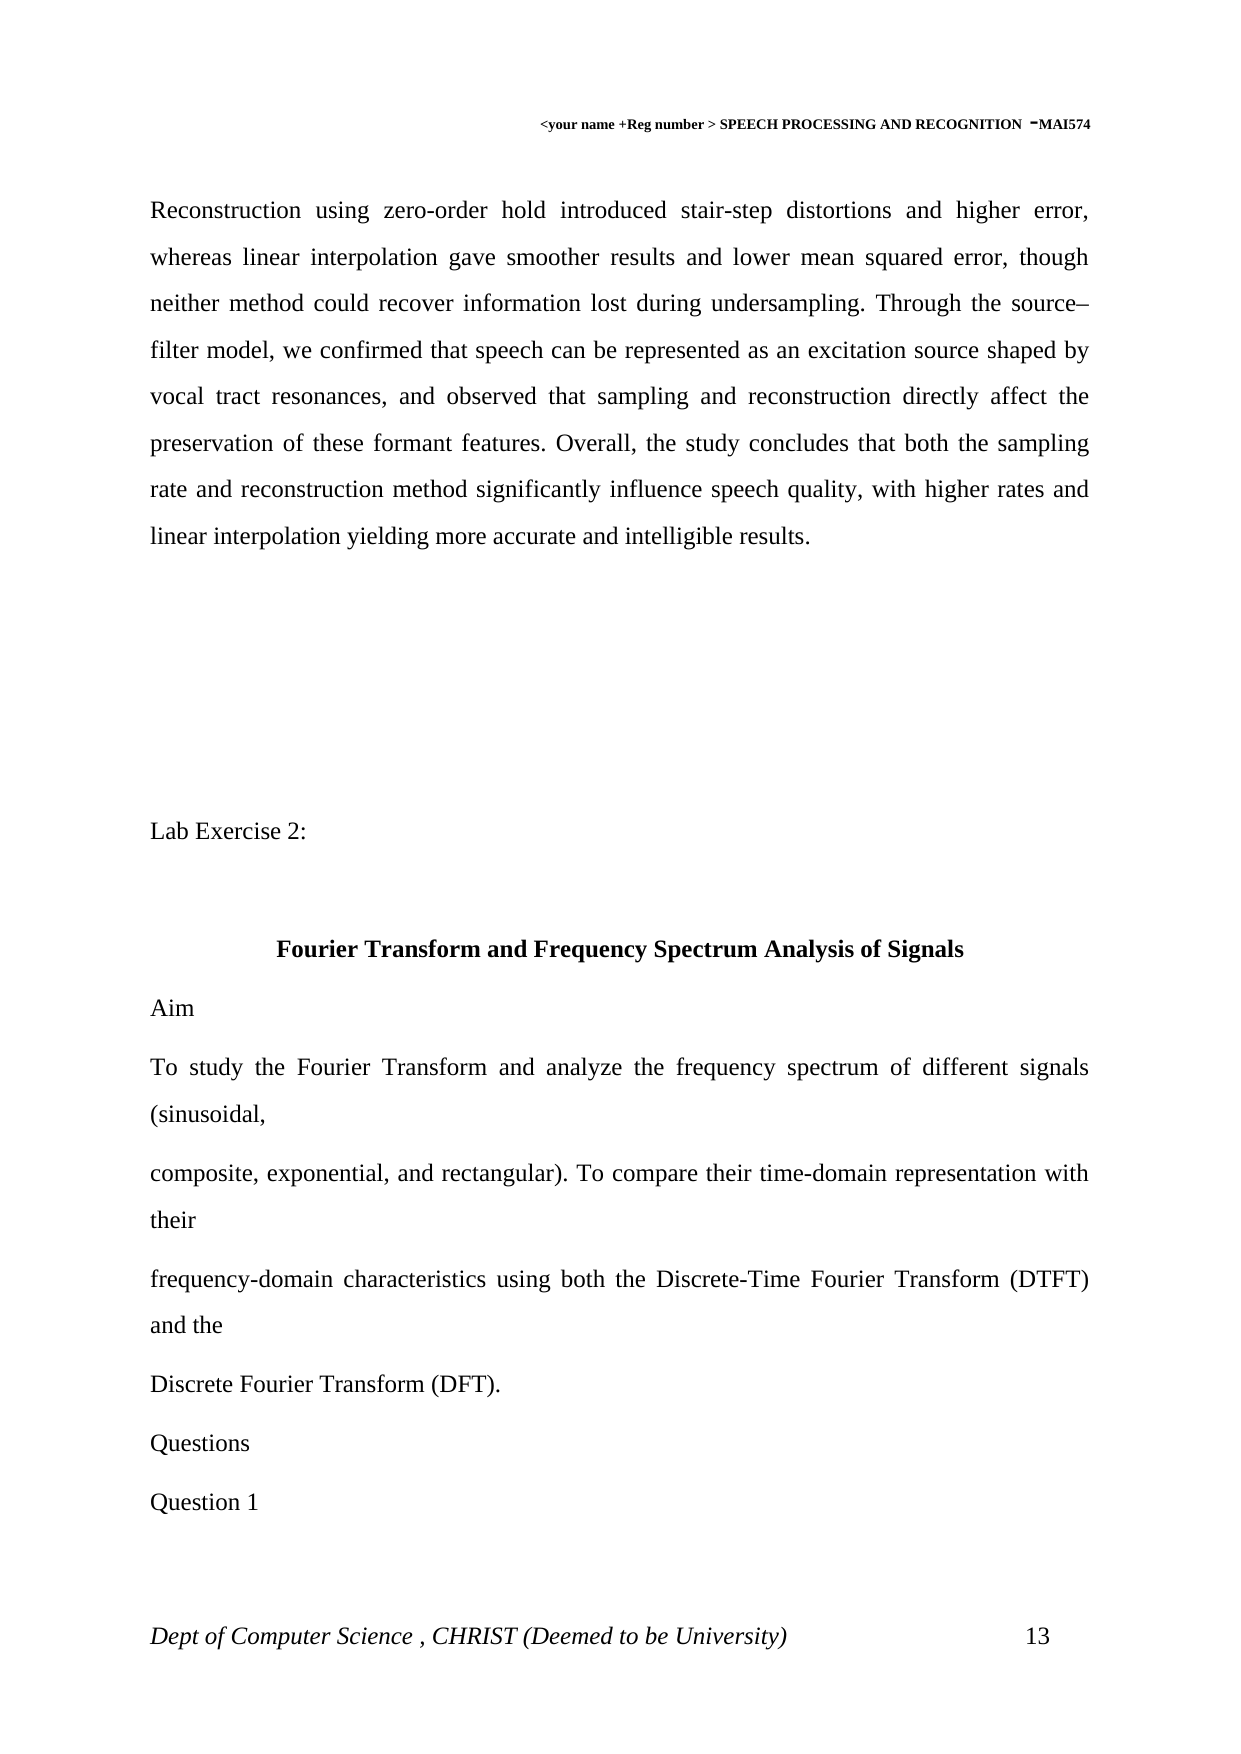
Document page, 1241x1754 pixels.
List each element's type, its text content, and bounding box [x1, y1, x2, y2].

text Aim [150, 993, 1090, 1022]
text composite, exponential, and rectangular). To compare their time-domain representation with their [150, 1158, 1090, 1233]
text frequency-domain characteristics using both the Discrete-Time Fourier Transform (DTFT) and the [150, 1264, 1090, 1339]
text Discrete Fourier Transform (DFT). [150, 1369, 1090, 1398]
text Questions [150, 1428, 1090, 1457]
text To study the Fourier Transform and analyze the frequency spectrum of different signals (sinusoidal, [150, 1052, 1090, 1128]
text Fourier Transform and Frequency Spectrum Analysis of Signals [150, 934, 1090, 963]
text Question 1 [150, 1487, 1090, 1516]
text Lab Exercise 2: [150, 816, 1090, 845]
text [150, 195, 1090, 550]
